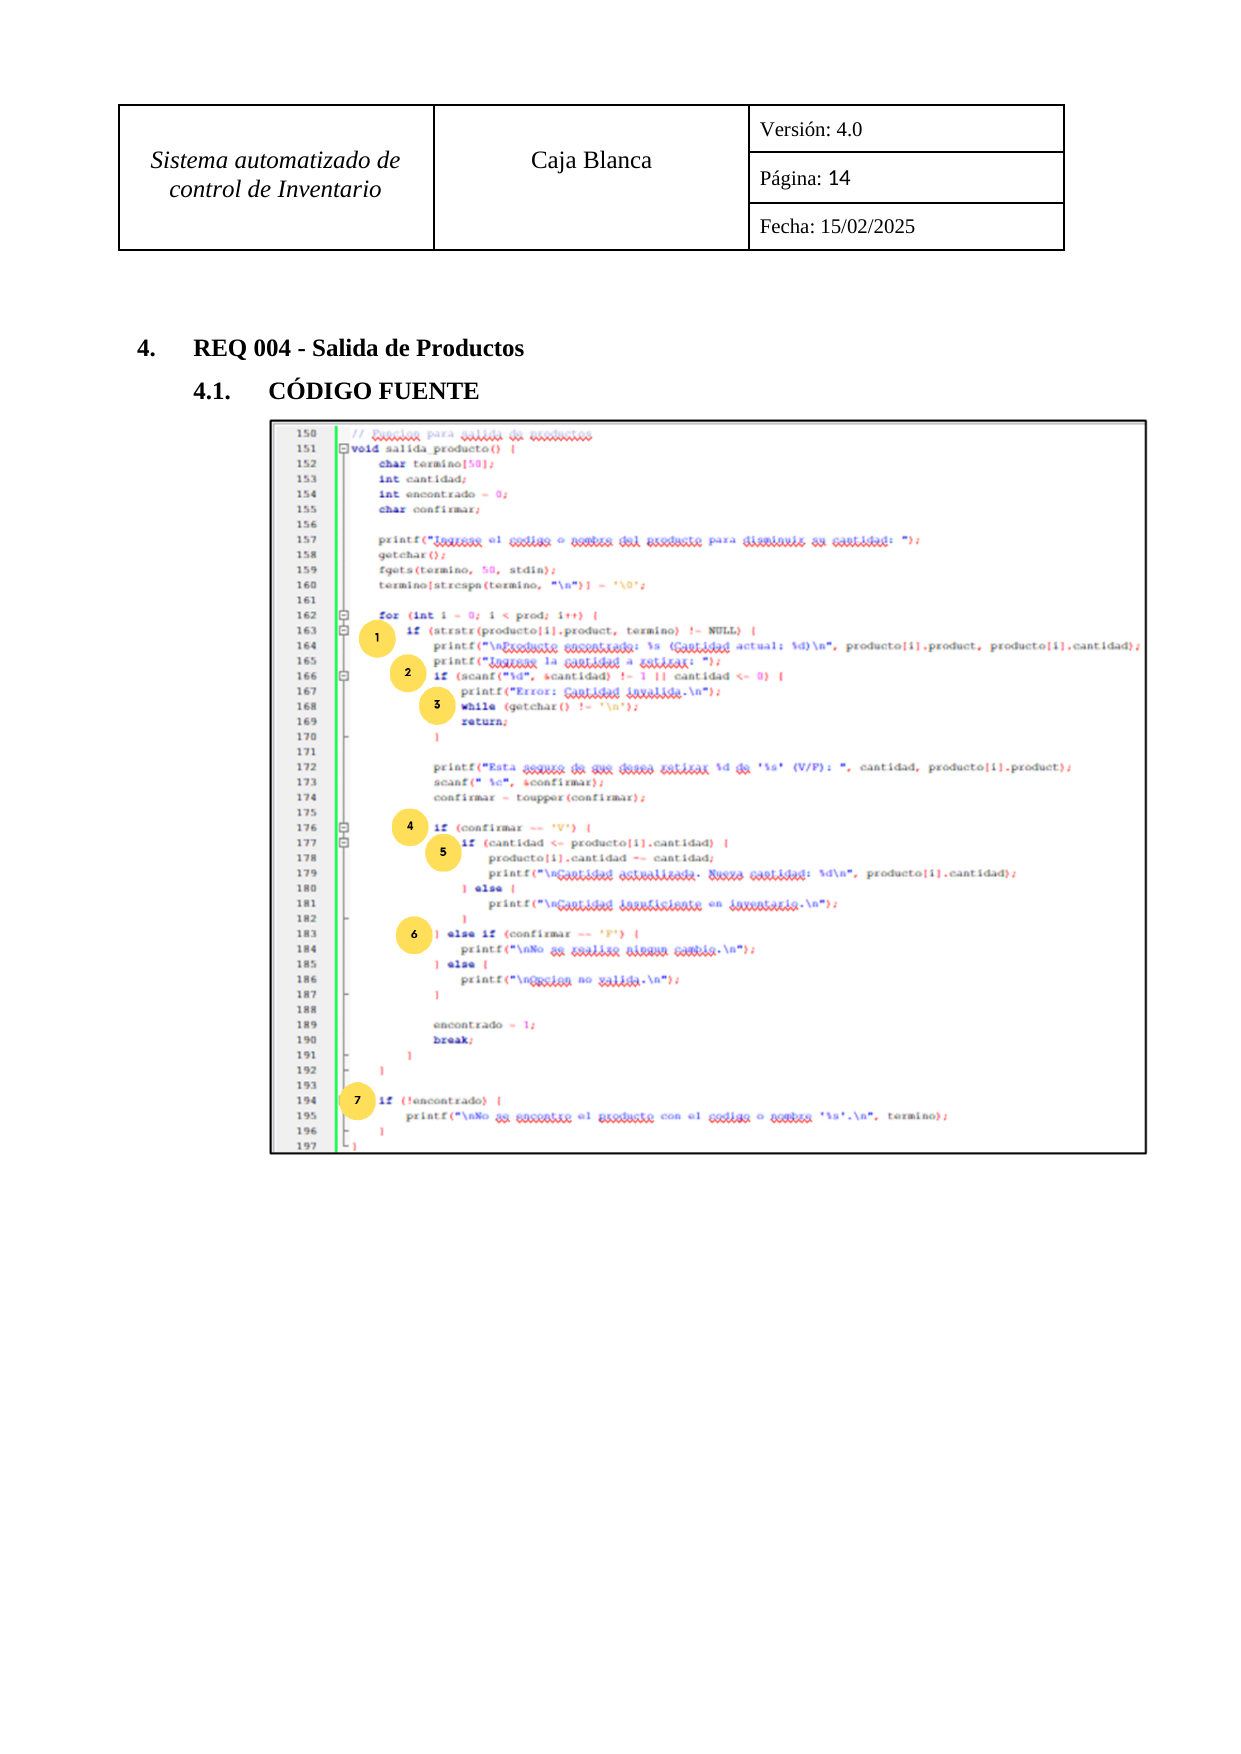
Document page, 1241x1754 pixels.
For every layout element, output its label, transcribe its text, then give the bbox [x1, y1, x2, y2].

picture [268, 419, 1154, 1155]
subtitle REQ 004 - Salida de Productos [156, 333, 1063, 362]
subtitle CÓDIGO FUENTE [231, 376, 1063, 405]
